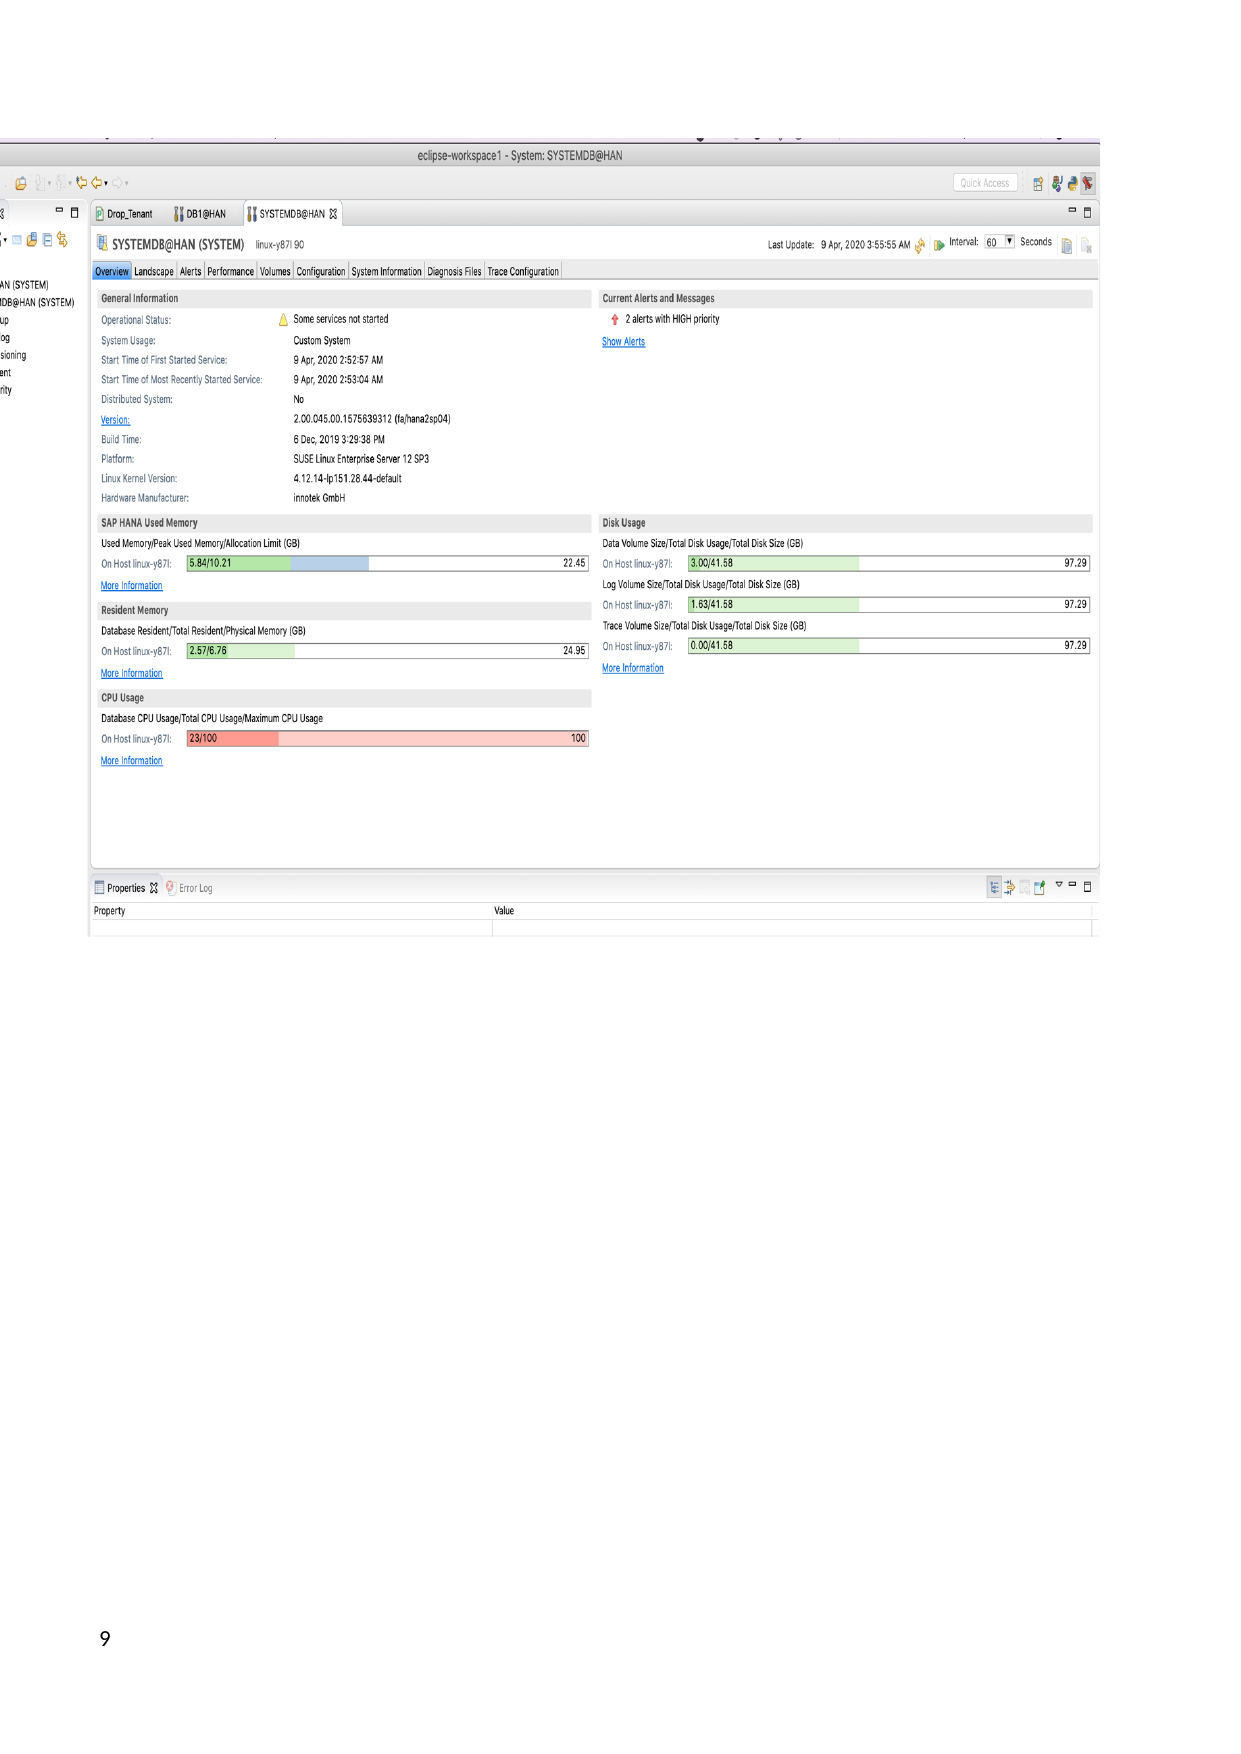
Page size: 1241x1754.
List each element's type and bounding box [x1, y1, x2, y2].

picture [0, 138, 1101, 937]
